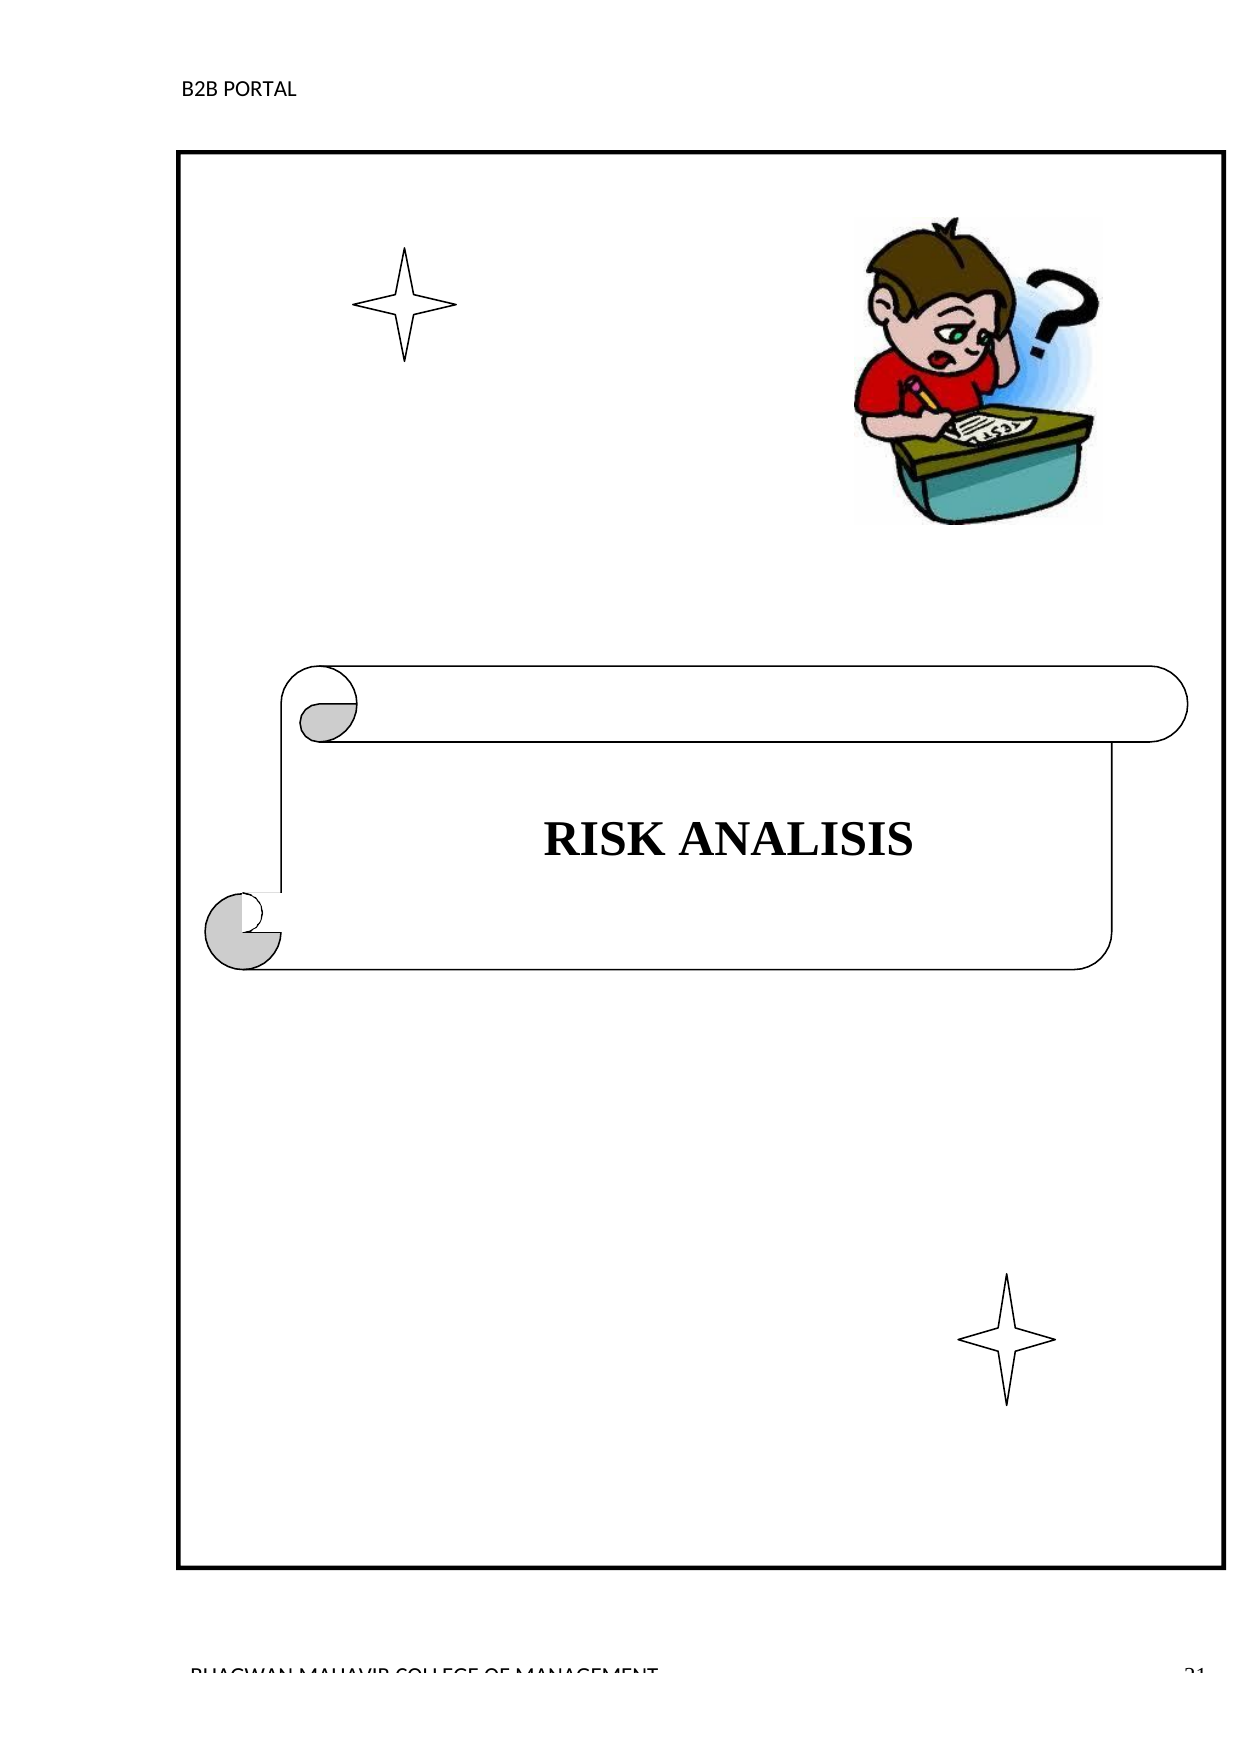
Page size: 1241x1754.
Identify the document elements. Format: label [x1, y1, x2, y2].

picture [854, 217, 1103, 525]
picture [242, 892, 282, 933]
